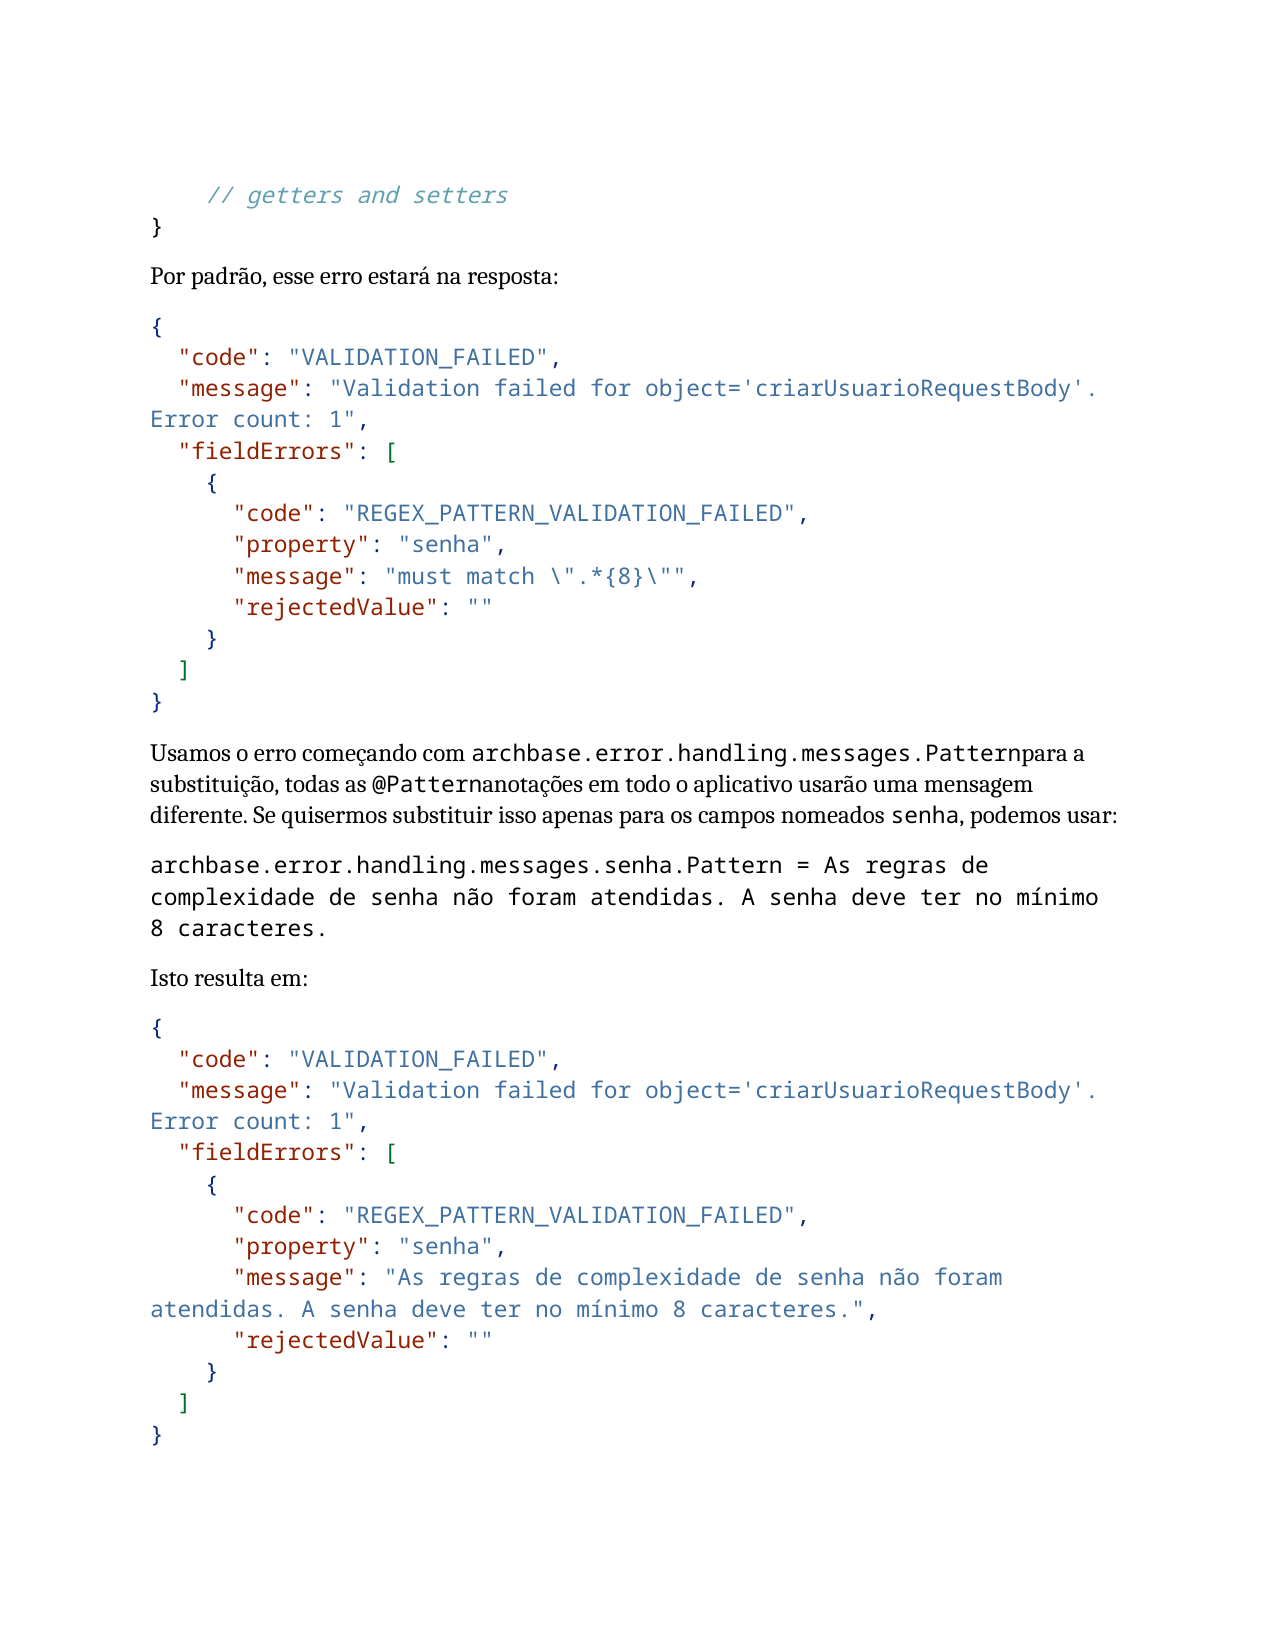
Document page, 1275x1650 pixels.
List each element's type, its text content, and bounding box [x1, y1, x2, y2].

text Isto resulta em: [150, 964, 1125, 992]
text { "code": "VALIDATION_FAILED", "message": "Validation failed for object='criarUsuarioRequestBody'. Error count: 1", "fieldErrors": [ { "code": "REGEX_PATTERN_VALIDATION_FAILED", "property": "senha", "message": "must match \".*{8}\"", "rejectedValue": "" } ] } [150, 309, 1125, 716]
text archbase.error.handling.messages.senha.Pattern = As regras de complexidade de senha não foram atendidas. A senha deve ter no mínimo 8 caracteres. [150, 849, 1125, 943]
text Usamos o erro começando com archbase.error.handling.messages.Patternpara a substituição, todas as @Patternanotações em todo o aplicativo usarão uma mensagem diferente. Se quisermos substituir isso apenas para os campos nomeados senha, podemos usar: [150, 737, 1125, 830]
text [150, 150, 1125, 241]
text { "code": "VALIDATION_FAILED", "message": "Validation failed for object='criarUsuarioRequestBody'. Error count: 1", "fieldErrors": [ { "code": "REGEX_PATTERN_VALIDATION_FAILED", "property": "senha", "message": "As regras de complexidade de senha não foram atendidas. A senha deve ter no mínimo 8 caracteres.", "rejectedValue": "" } ] } [150, 1011, 1125, 1449]
text Por padrão, esse erro estará na resposta: [150, 262, 1125, 291]
